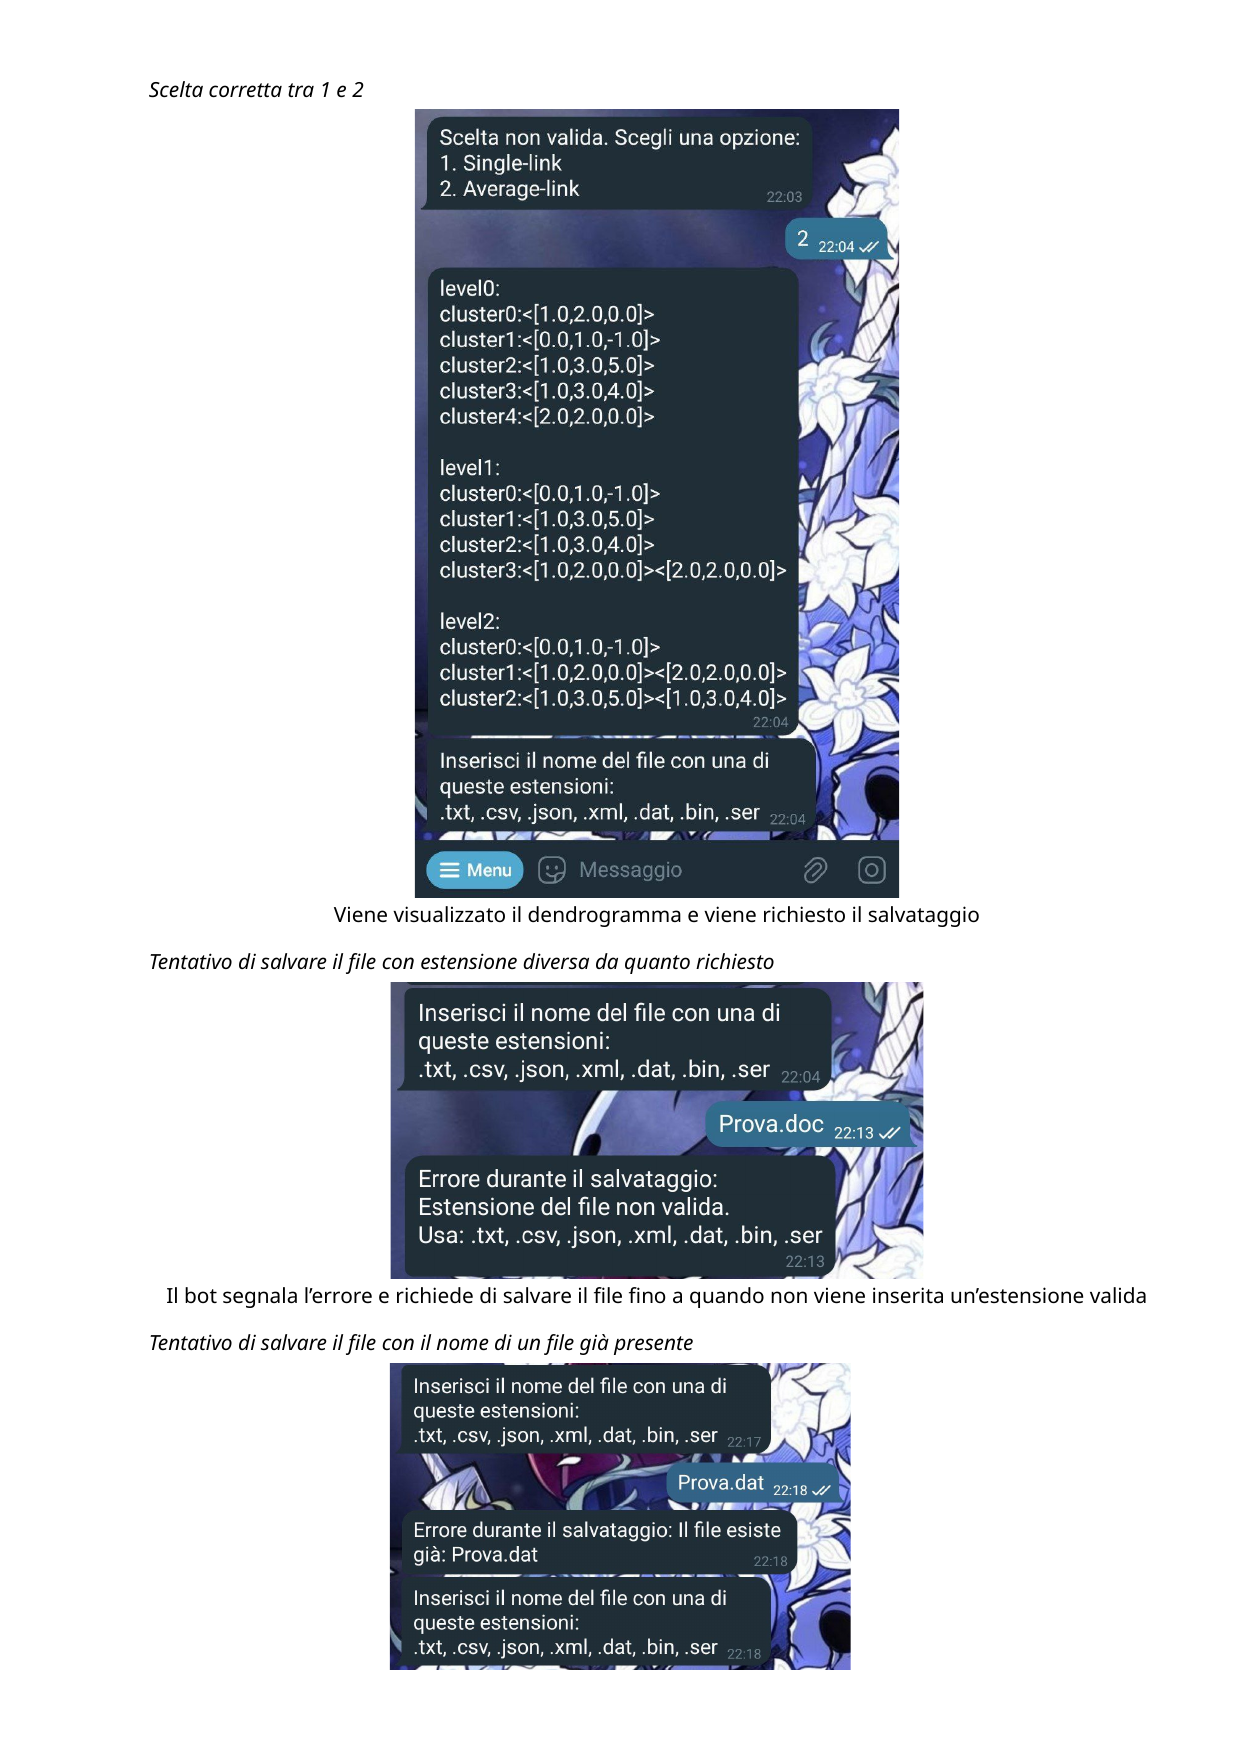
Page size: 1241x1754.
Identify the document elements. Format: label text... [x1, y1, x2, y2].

subtitle Scelta corretta tra 1 e 2 [149, 75, 1165, 103]
subtitle Tentativo di salvare il file con il nome di un file già presente [149, 1328, 1165, 1357]
picture [390, 982, 924, 1279]
list Il bot segnala l’errore e richiede di salvare il file fino a quando non viene inserita un’estensione valida [149, 1281, 1165, 1310]
picture [414, 109, 900, 898]
picture [389, 1363, 851, 1670]
subtitle Tentativo di salvare il file con estensione diversa da quanto richiesto [149, 947, 1165, 976]
